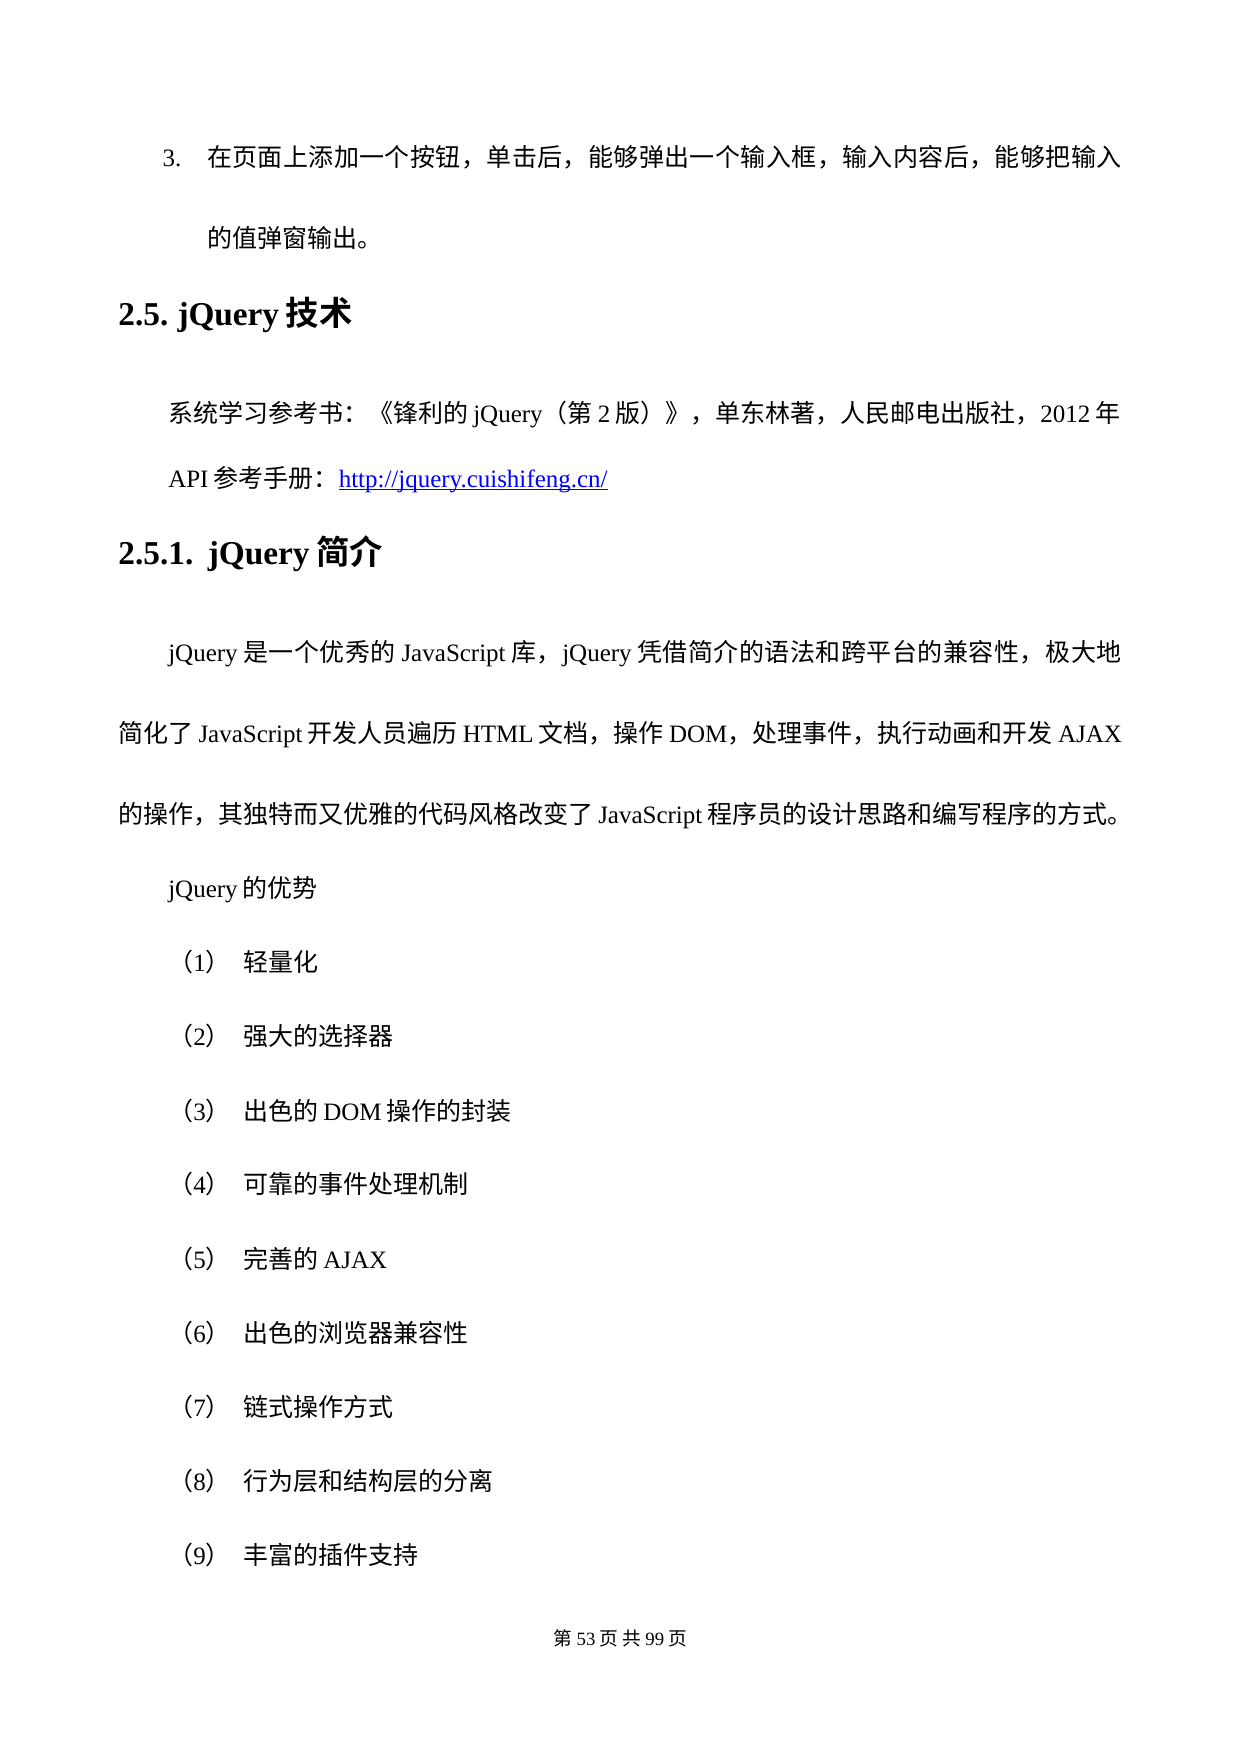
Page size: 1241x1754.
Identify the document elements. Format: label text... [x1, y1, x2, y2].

text jQuery是一个优秀的JavaScript库，jQuery凭借简介的语法和跨平台的兼容性，极大地简化了JavaScript开发人员遍历HTML文档，操作DOM，处理事件，执行动画和开发AJAX的操作，其独特而又优雅的代码风格改变了JavaScript程序员的设计思路和编写程序的方式。 [118, 618, 1122, 845]
list 强大的选择器 [168, 1002, 1122, 1067]
list 出色的浏览器兼容性 [168, 1299, 1122, 1364]
list 完善的AJAX [168, 1225, 1122, 1290]
subtitle jQuery技术 [118, 278, 1122, 343]
subtitle jQuery简介 [118, 518, 1122, 583]
list 可靠的事件处理机制 [168, 1151, 1122, 1216]
text 系统学习参考书：《锋利的jQuery（第2版）》，单东林著，人民邮电出版社，2012年 [118, 379, 1122, 444]
list 行为层和结构层的分离 [168, 1447, 1122, 1512]
text API参考手册：http://jquery.cuishifeng.cn/ [118, 444, 1122, 509]
list 链式操作方式 [168, 1373, 1122, 1438]
list 丰富的插件支持 [168, 1521, 1122, 1586]
list 轻量化 [168, 928, 1122, 993]
list 在页面上添加一个按钮，单击后，能够弹出一个输入框，输入内容后，能够把输入的值弹窗输出。 [162, 123, 1122, 269]
list 出色的DOM操作的封装 [168, 1077, 1122, 1142]
text jQuery的优势 [118, 854, 1122, 919]
